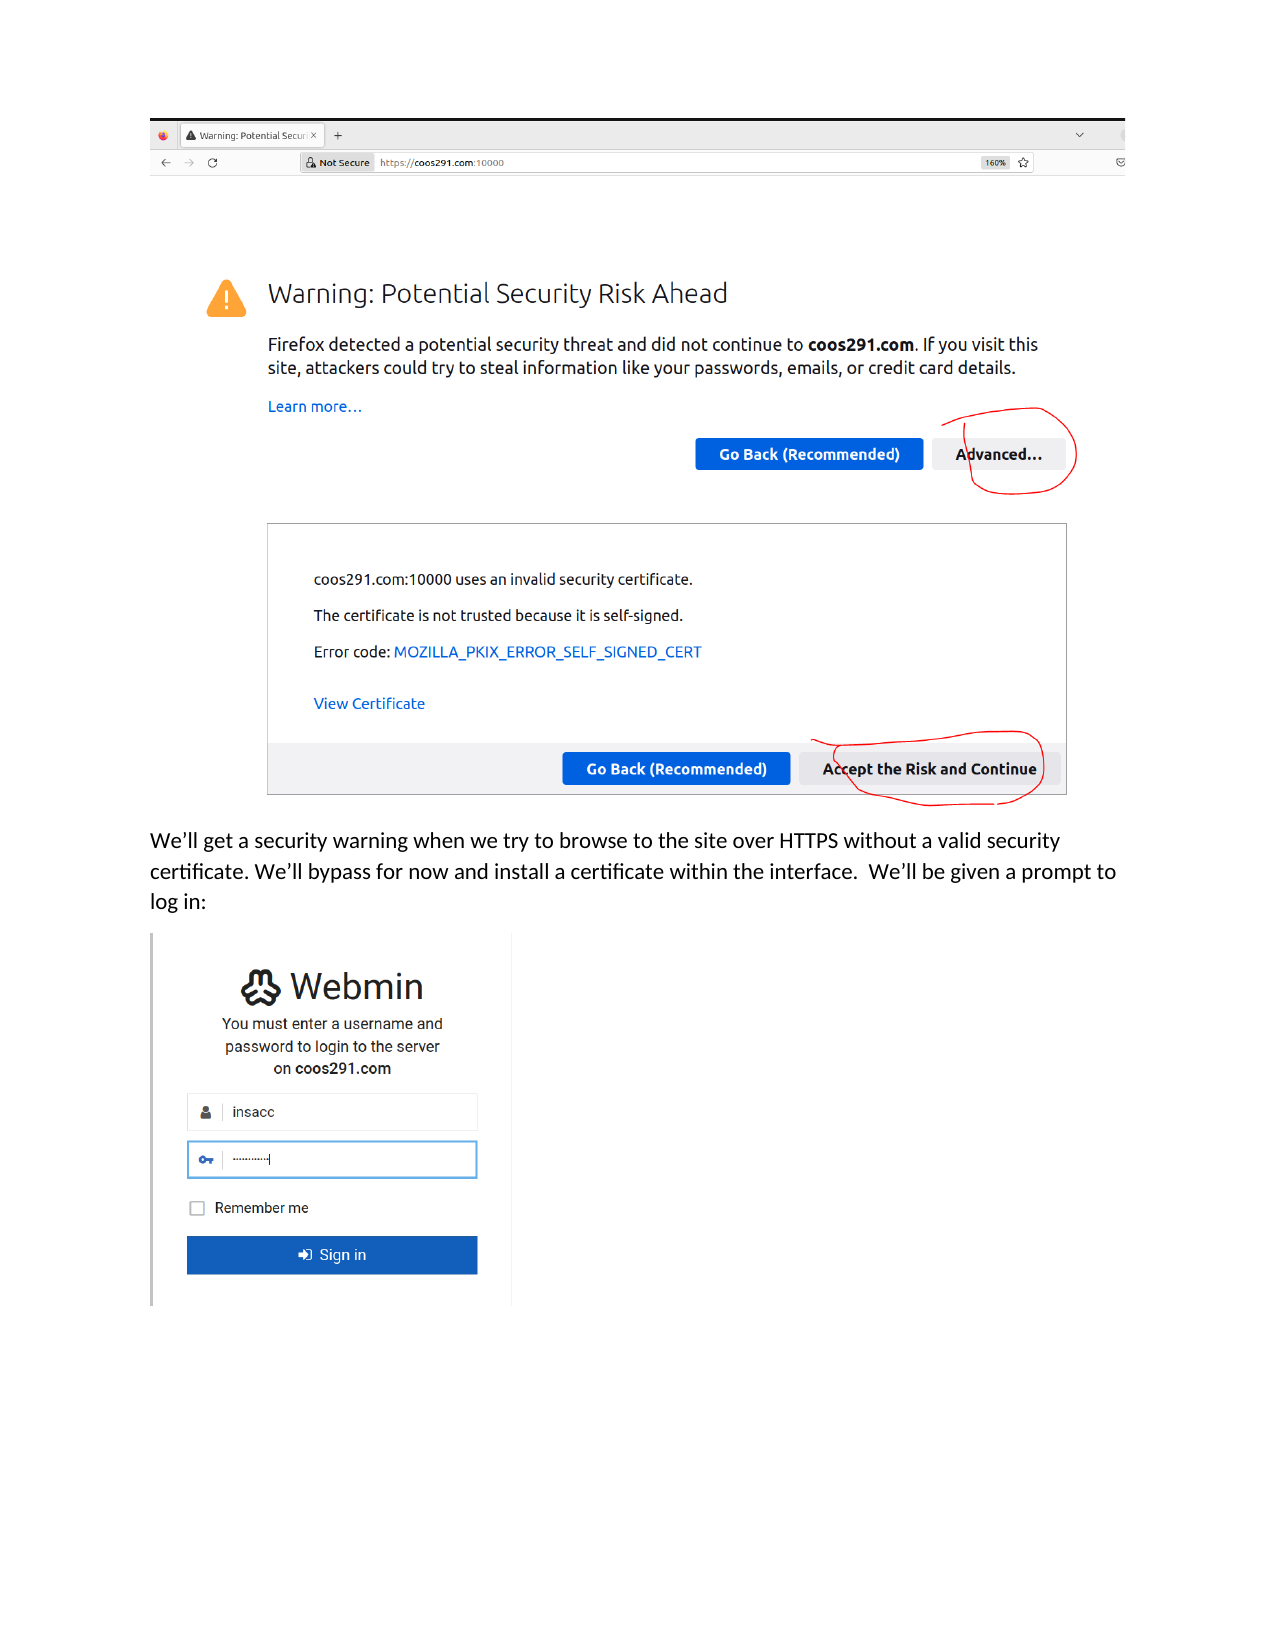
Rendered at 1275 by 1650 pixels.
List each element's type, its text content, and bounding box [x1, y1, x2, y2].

picture [150, 933, 512, 1306]
text We’ll get a security warning when we try to browse to the site over HTTPS without a valid security certificate. We’ll bypass for now and install a certificate within the interface. We’ll be given a prompt to log in: [150, 827, 1125, 915]
picture [150, 118, 1125, 808]
